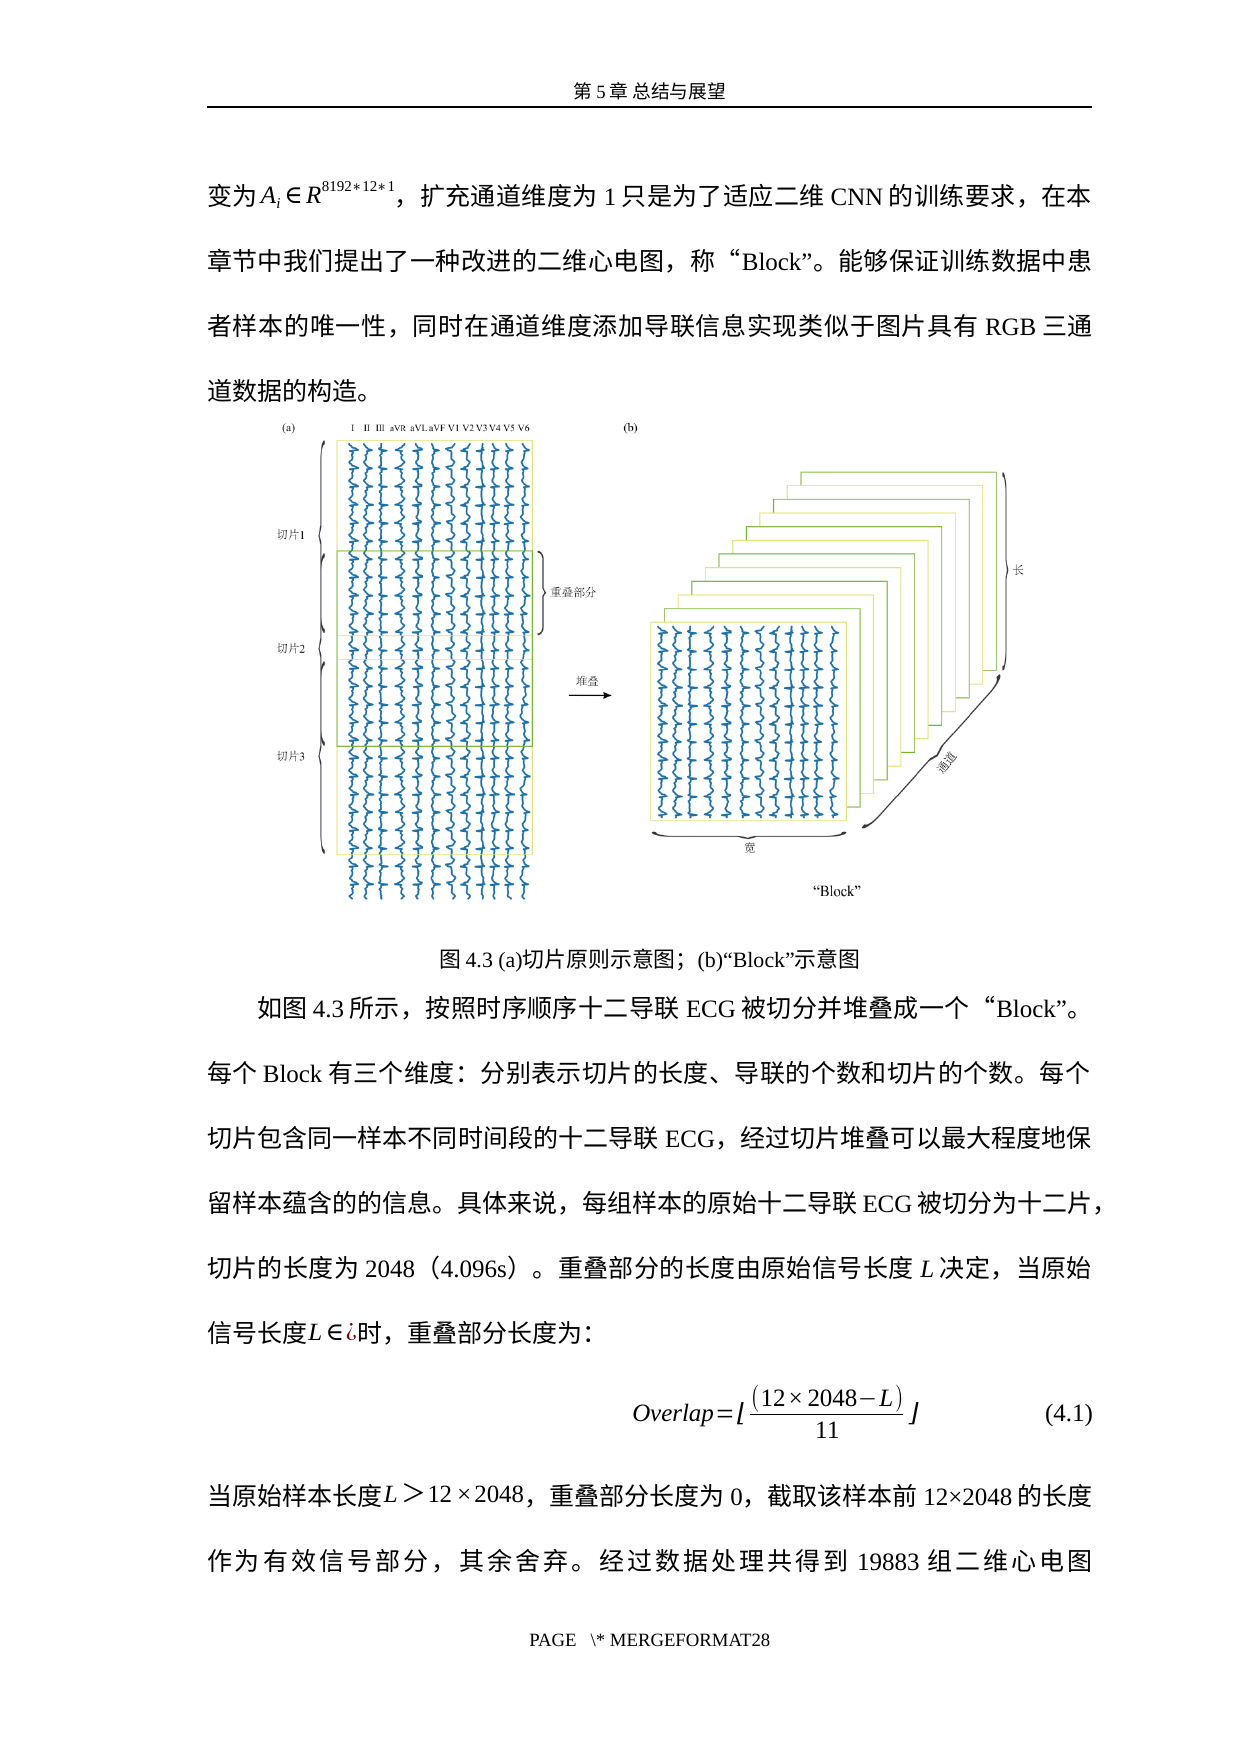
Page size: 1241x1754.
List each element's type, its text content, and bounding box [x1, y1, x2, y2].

text (4.1) [207, 1381, 1092, 1446]
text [207, 162, 1092, 422]
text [207, 1462, 1092, 1592]
text 图4.3 (a)切片原则示意图；(b)“Block”示意图 [207, 942, 1092, 974]
picture [276, 422, 1024, 921]
text 如图4.3所示，按照时序顺序十二导联ECG被切分并堆叠成一个“Block”。每个Block有三个维度：分别表示切片的长度、导联的个数和切片的个数。每个切片包含同一样本不同时间段的十二导联ECG，经过切片堆叠可以最大程度地保留样本蕴含的的信息。具体来说，每组样本的原始十二导联ECG被切分为十二片，切片的长度为2048（4.096s）。重叠部分的长度由原始信号长度L决定，当原始信号长度时，重叠部分长度为： [207, 974, 1092, 1364]
